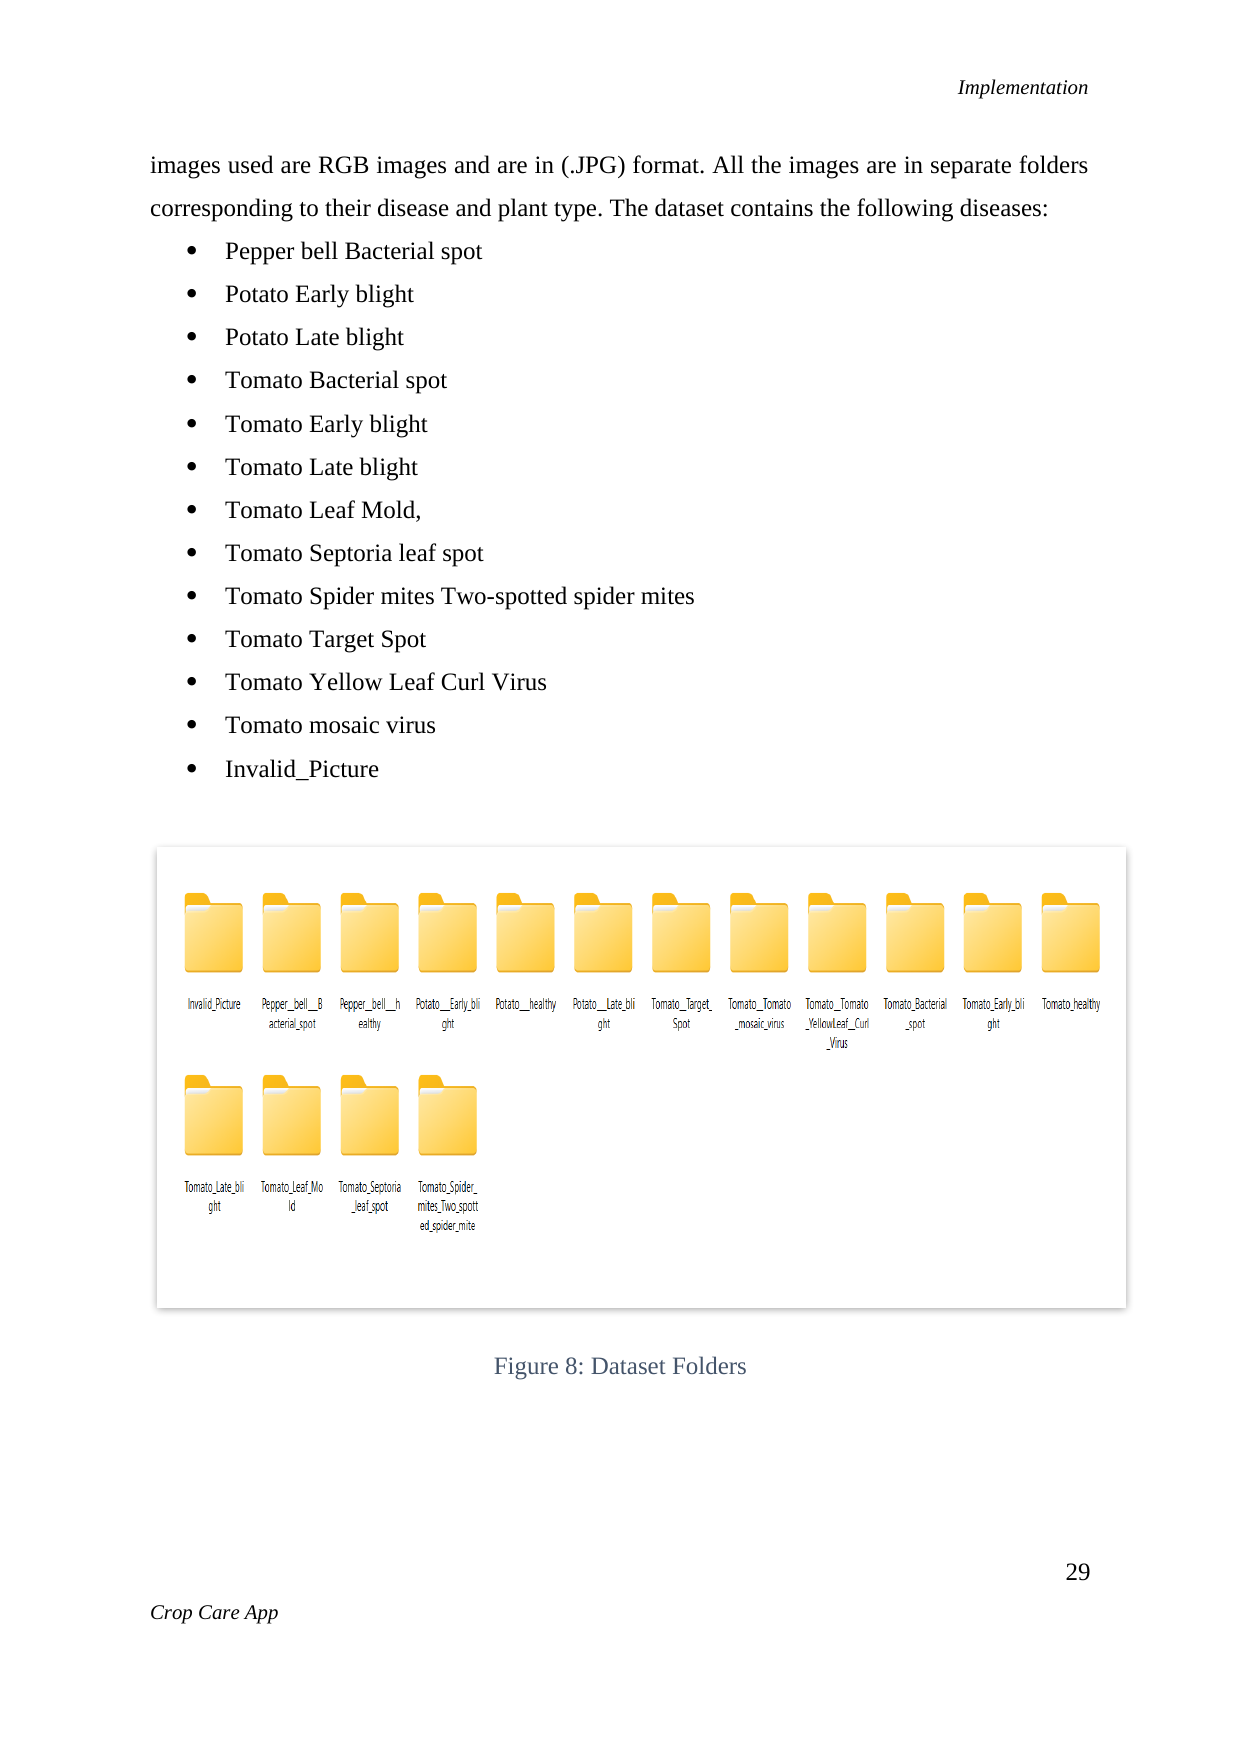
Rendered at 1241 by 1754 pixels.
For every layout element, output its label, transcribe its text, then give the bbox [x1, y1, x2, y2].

list Tomato mosaic virus [187, 711, 1090, 739]
picture [172, 862, 1112, 1293]
list Potato Late blight [187, 322, 1090, 351]
list Pepper bell Bacterial spot [187, 236, 1090, 265]
list Invalid_Picture [187, 754, 1090, 782]
list Potato Early blight [187, 279, 1090, 308]
list Tomato Bacterial spot [187, 366, 1090, 394]
list Tomato Yellow Leaf Curl Virus [187, 667, 1090, 696]
list Tomato Septoria leaf spot [187, 538, 1090, 567]
list Tomato Early blight [187, 409, 1090, 437]
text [150, 150, 1090, 222]
list Tomato Spider mites Two-spotted spider mites [187, 581, 1090, 610]
list Tomato Leaf Mold, [187, 495, 1090, 524]
list Tomato Target Spot [187, 624, 1090, 653]
text Figure 8: Dataset Folders [150, 1351, 1090, 1379]
list Tomato Late blight [187, 452, 1090, 481]
